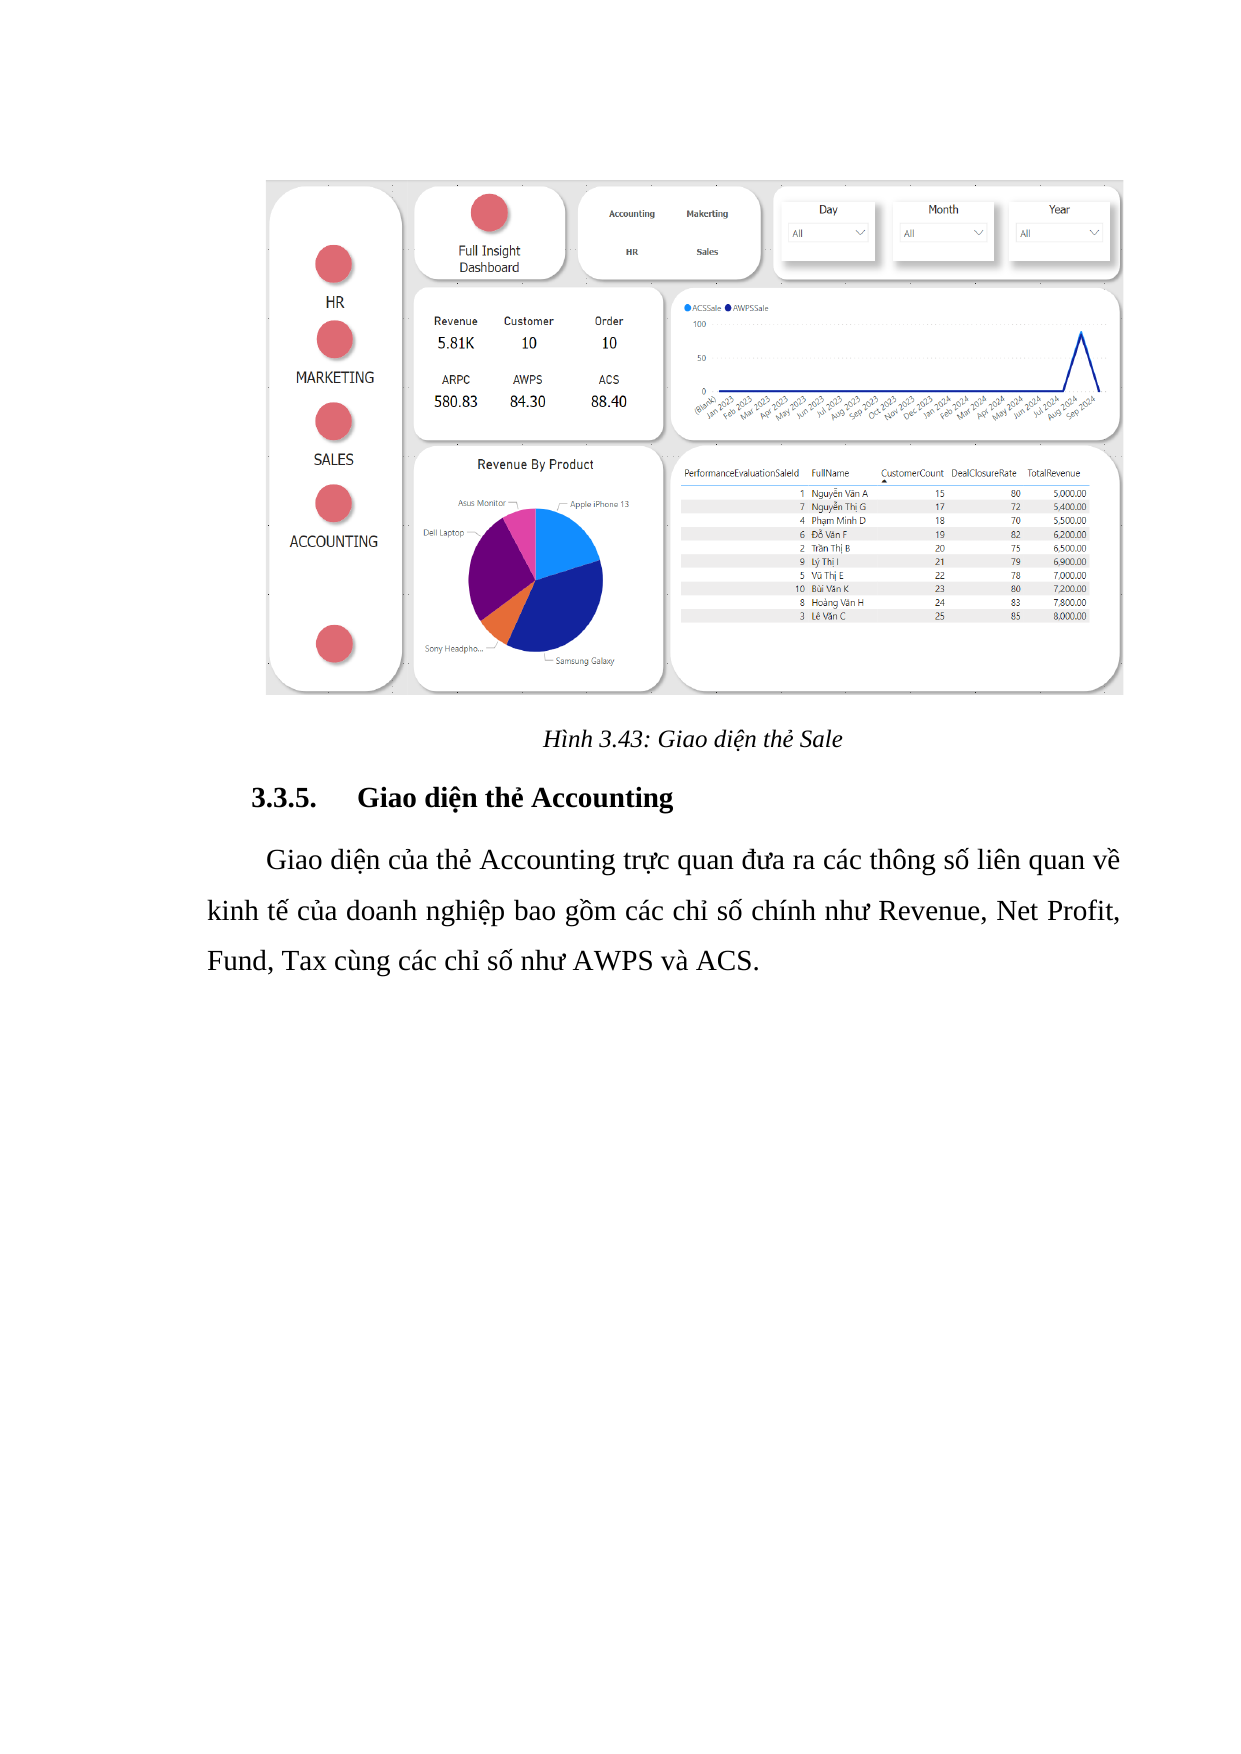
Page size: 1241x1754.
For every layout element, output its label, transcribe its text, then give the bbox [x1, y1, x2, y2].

picture [265, 180, 1124, 695]
subtitle 3.3.5. Giao diện thẻ Accounting [251, 780, 1122, 813]
text Hình 3.43: Giao diện thẻ Sale [207, 724, 1122, 753]
text Giao diện của thẻ Accounting trực quan đưa ra các thông số liên quan về kinh tế của doanh nghiệp bao gồm các chỉ số chính như Revenue, Net Profit, Fund, Tax cùng các chỉ số như AWPS và ACS. [207, 842, 1122, 977]
